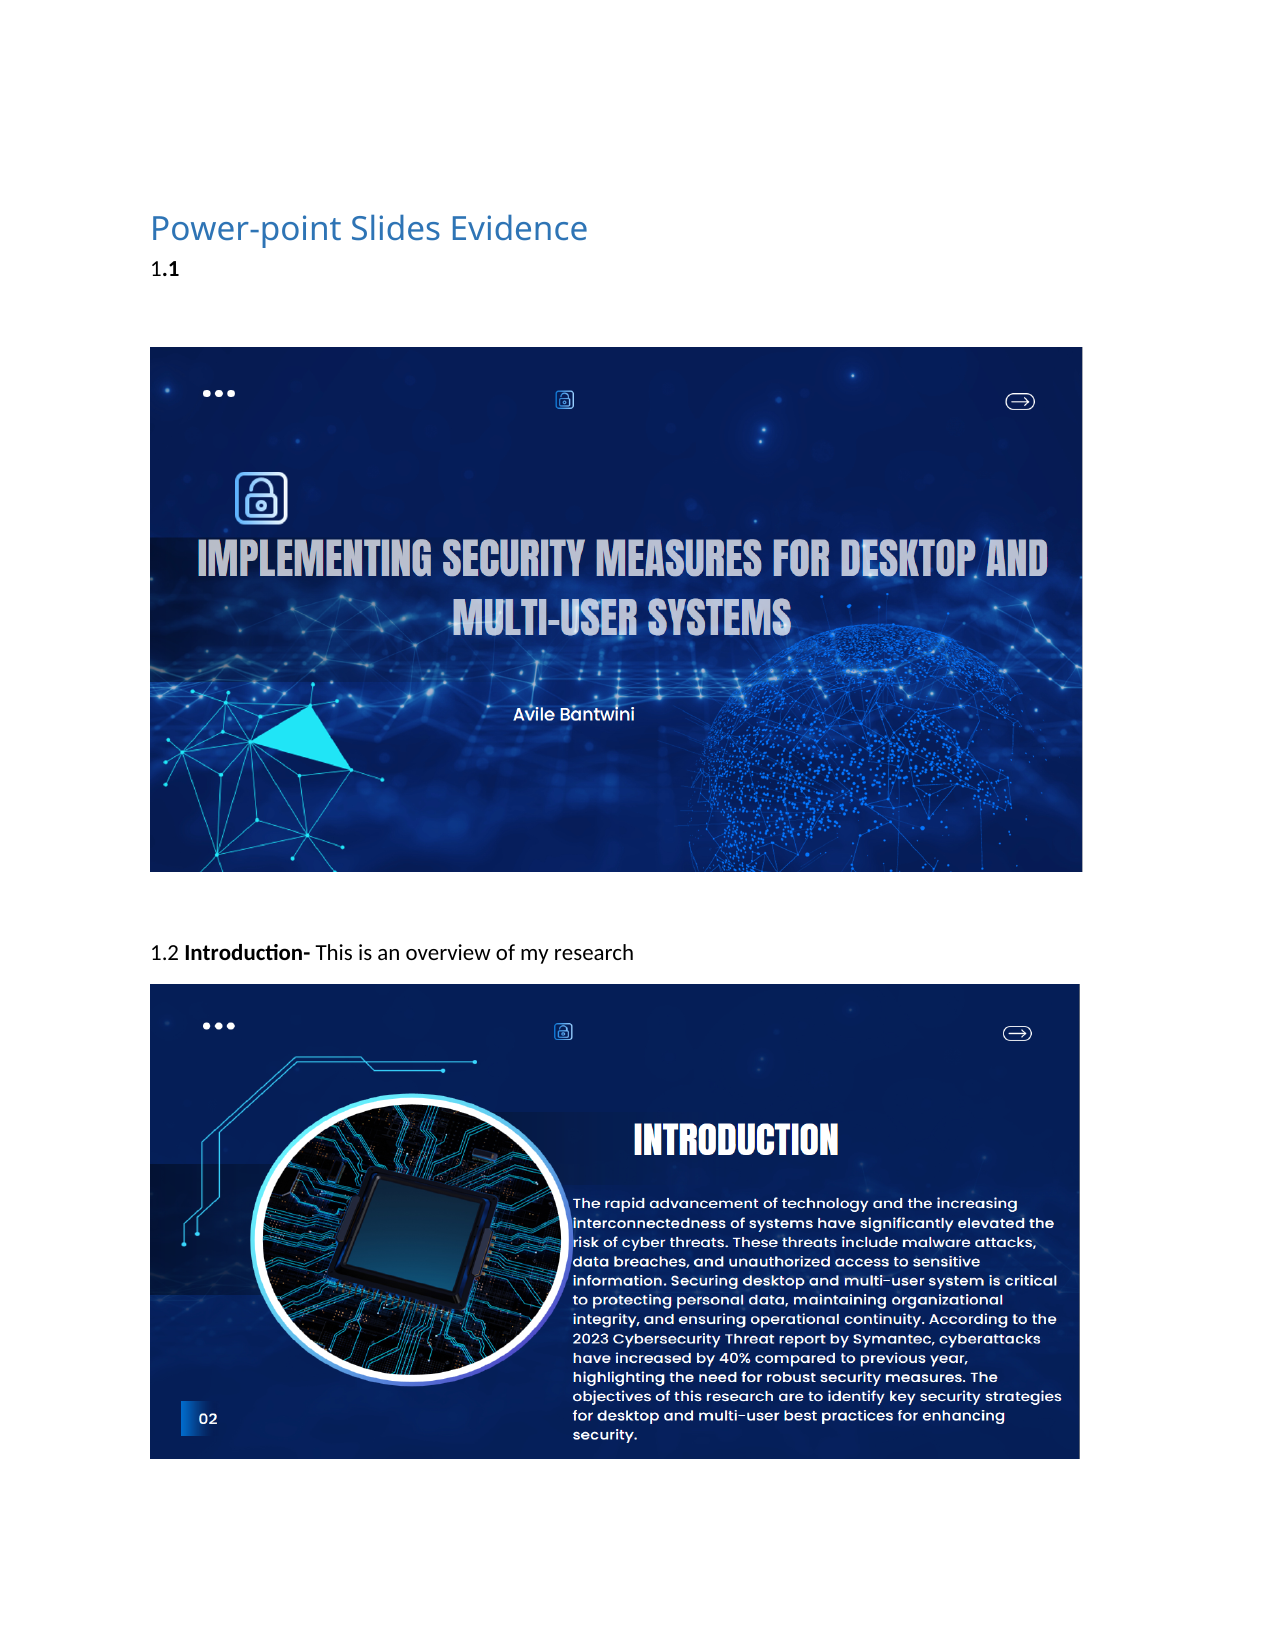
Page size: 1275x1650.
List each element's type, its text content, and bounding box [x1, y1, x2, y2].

picture [150, 984, 1080, 1459]
picture [150, 347, 1083, 872]
text 1.2 Introduction- This is an overview of my research [150, 938, 1125, 966]
text 1.1 [150, 254, 1125, 282]
subtitle Power-point Slides Evidence [150, 205, 1125, 251]
